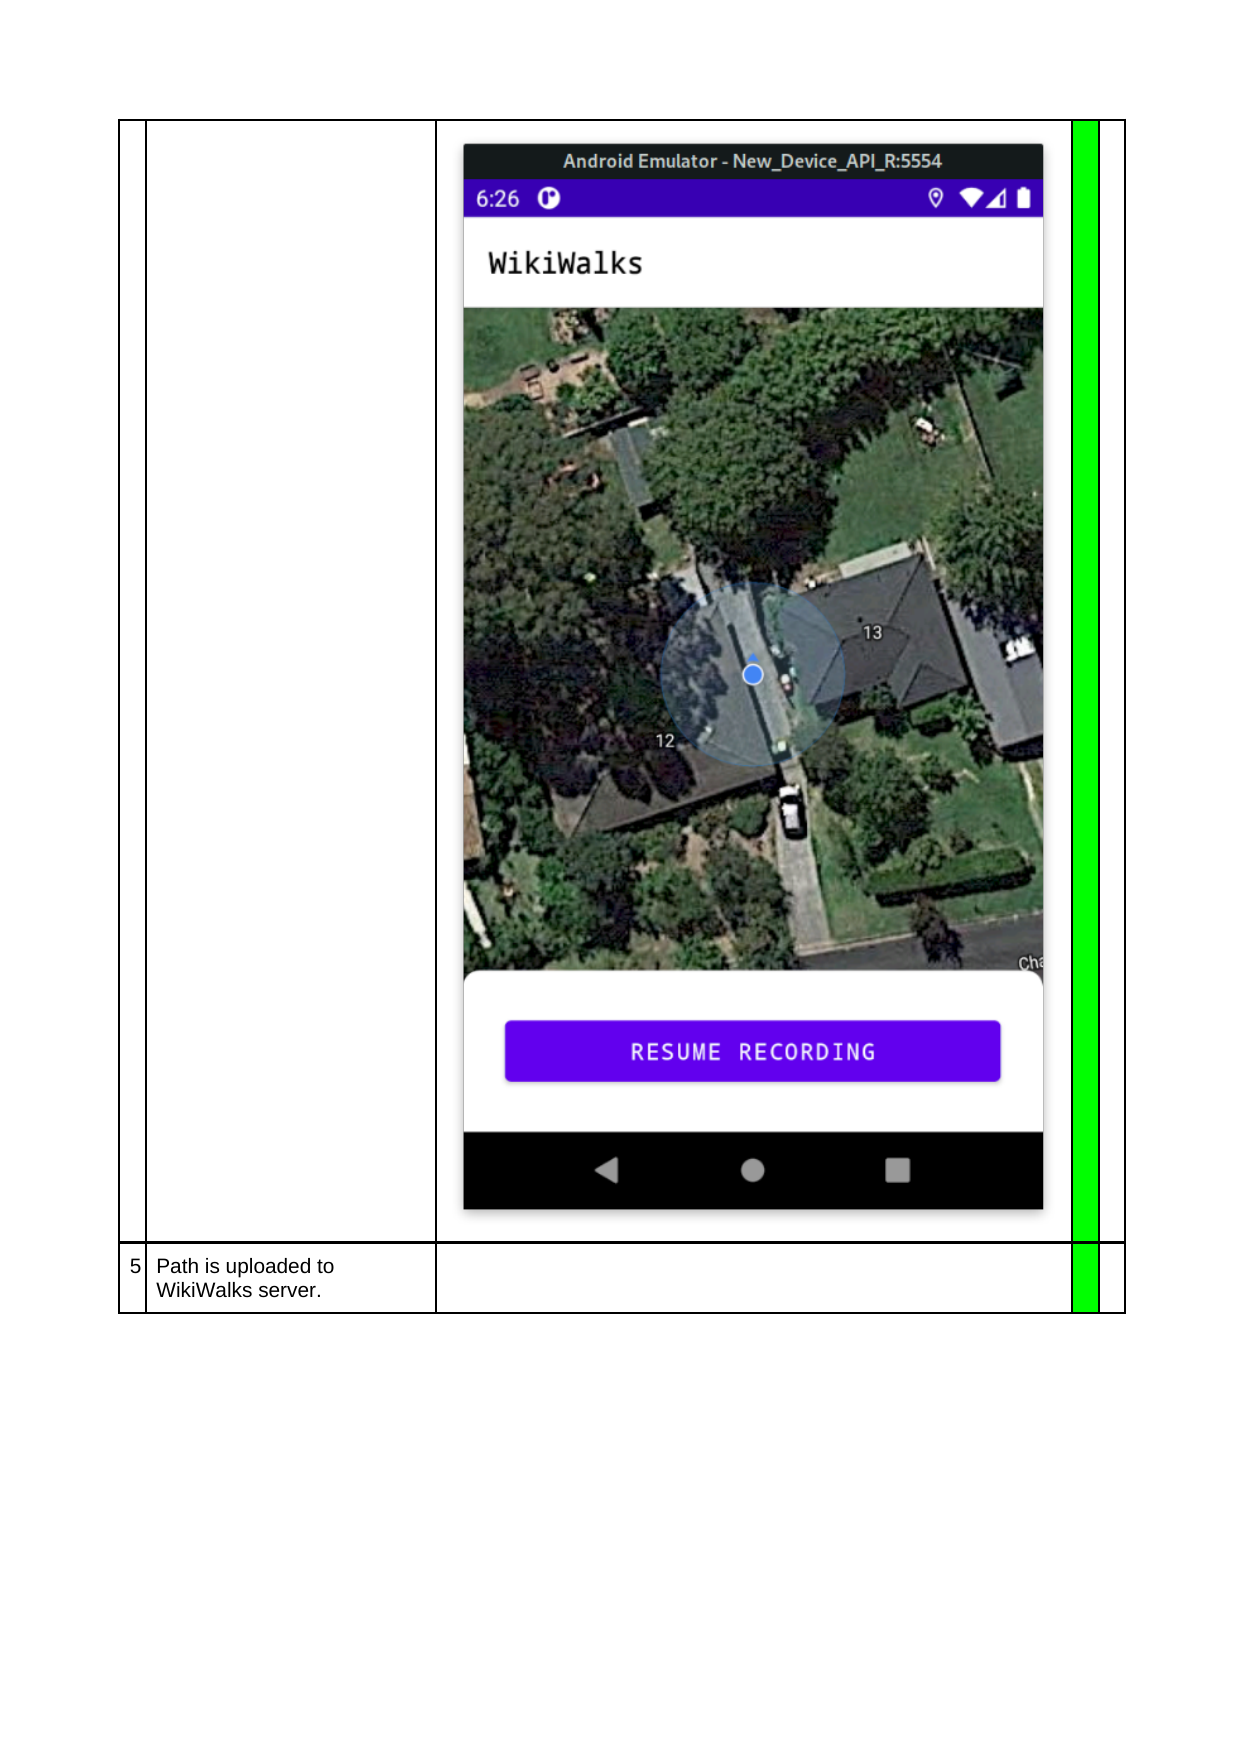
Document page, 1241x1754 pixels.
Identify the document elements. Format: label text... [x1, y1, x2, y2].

table_cell [1073, 121, 1098, 1241]
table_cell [147, 121, 435, 1241]
table_cell [437, 121, 1071, 1241]
table_cell [1073, 1244, 1098, 1312]
picture [446, 131, 1061, 1231]
table_cell 4 [120, 121, 145, 1241]
table_cell [1100, 1244, 1124, 1312]
table_cell [1100, 121, 1124, 1241]
table_cell 5 [120, 1244, 145, 1312]
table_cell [147, 1244, 435, 1312]
table_cell [437, 1244, 1071, 1312]
